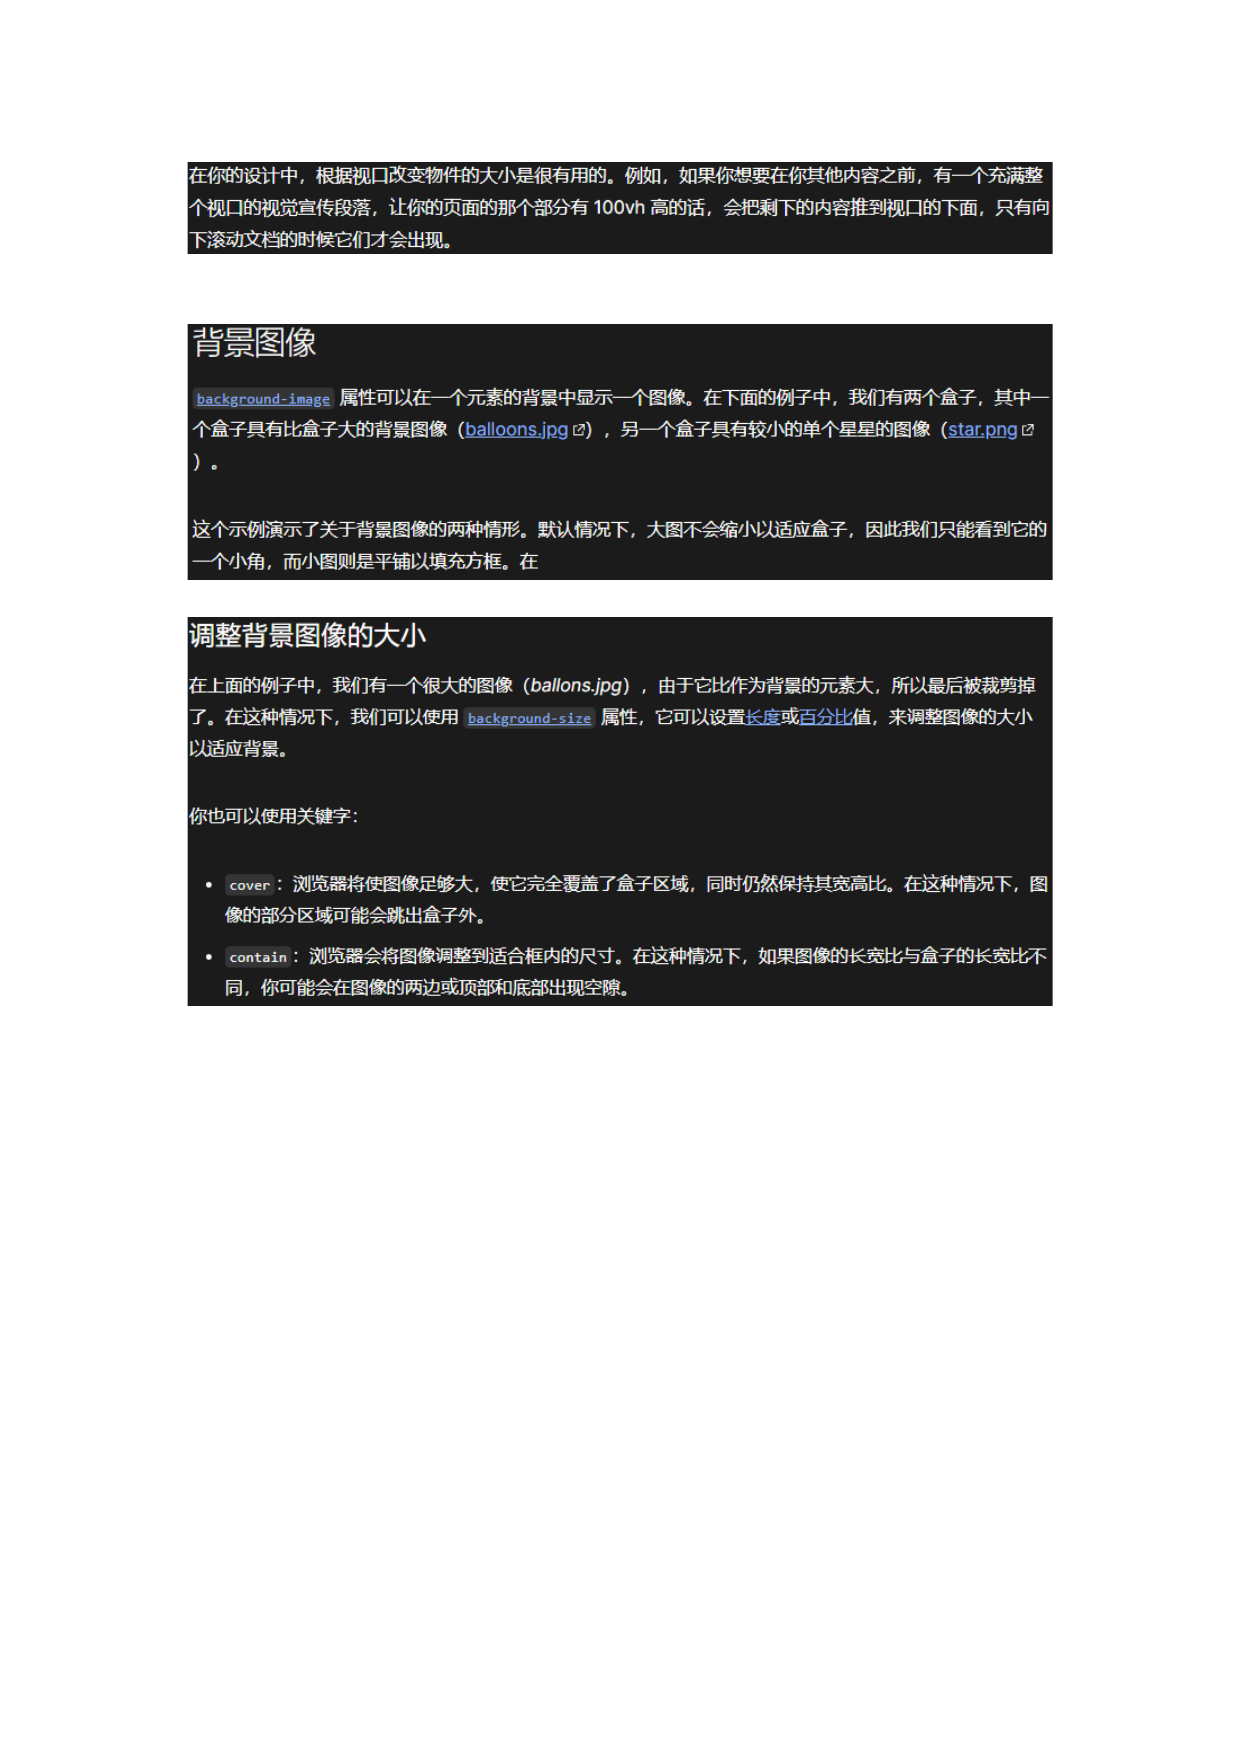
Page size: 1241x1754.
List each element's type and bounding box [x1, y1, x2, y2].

picture [187, 617, 1053, 1006]
picture [187, 162, 1053, 254]
picture [187, 324, 1053, 580]
